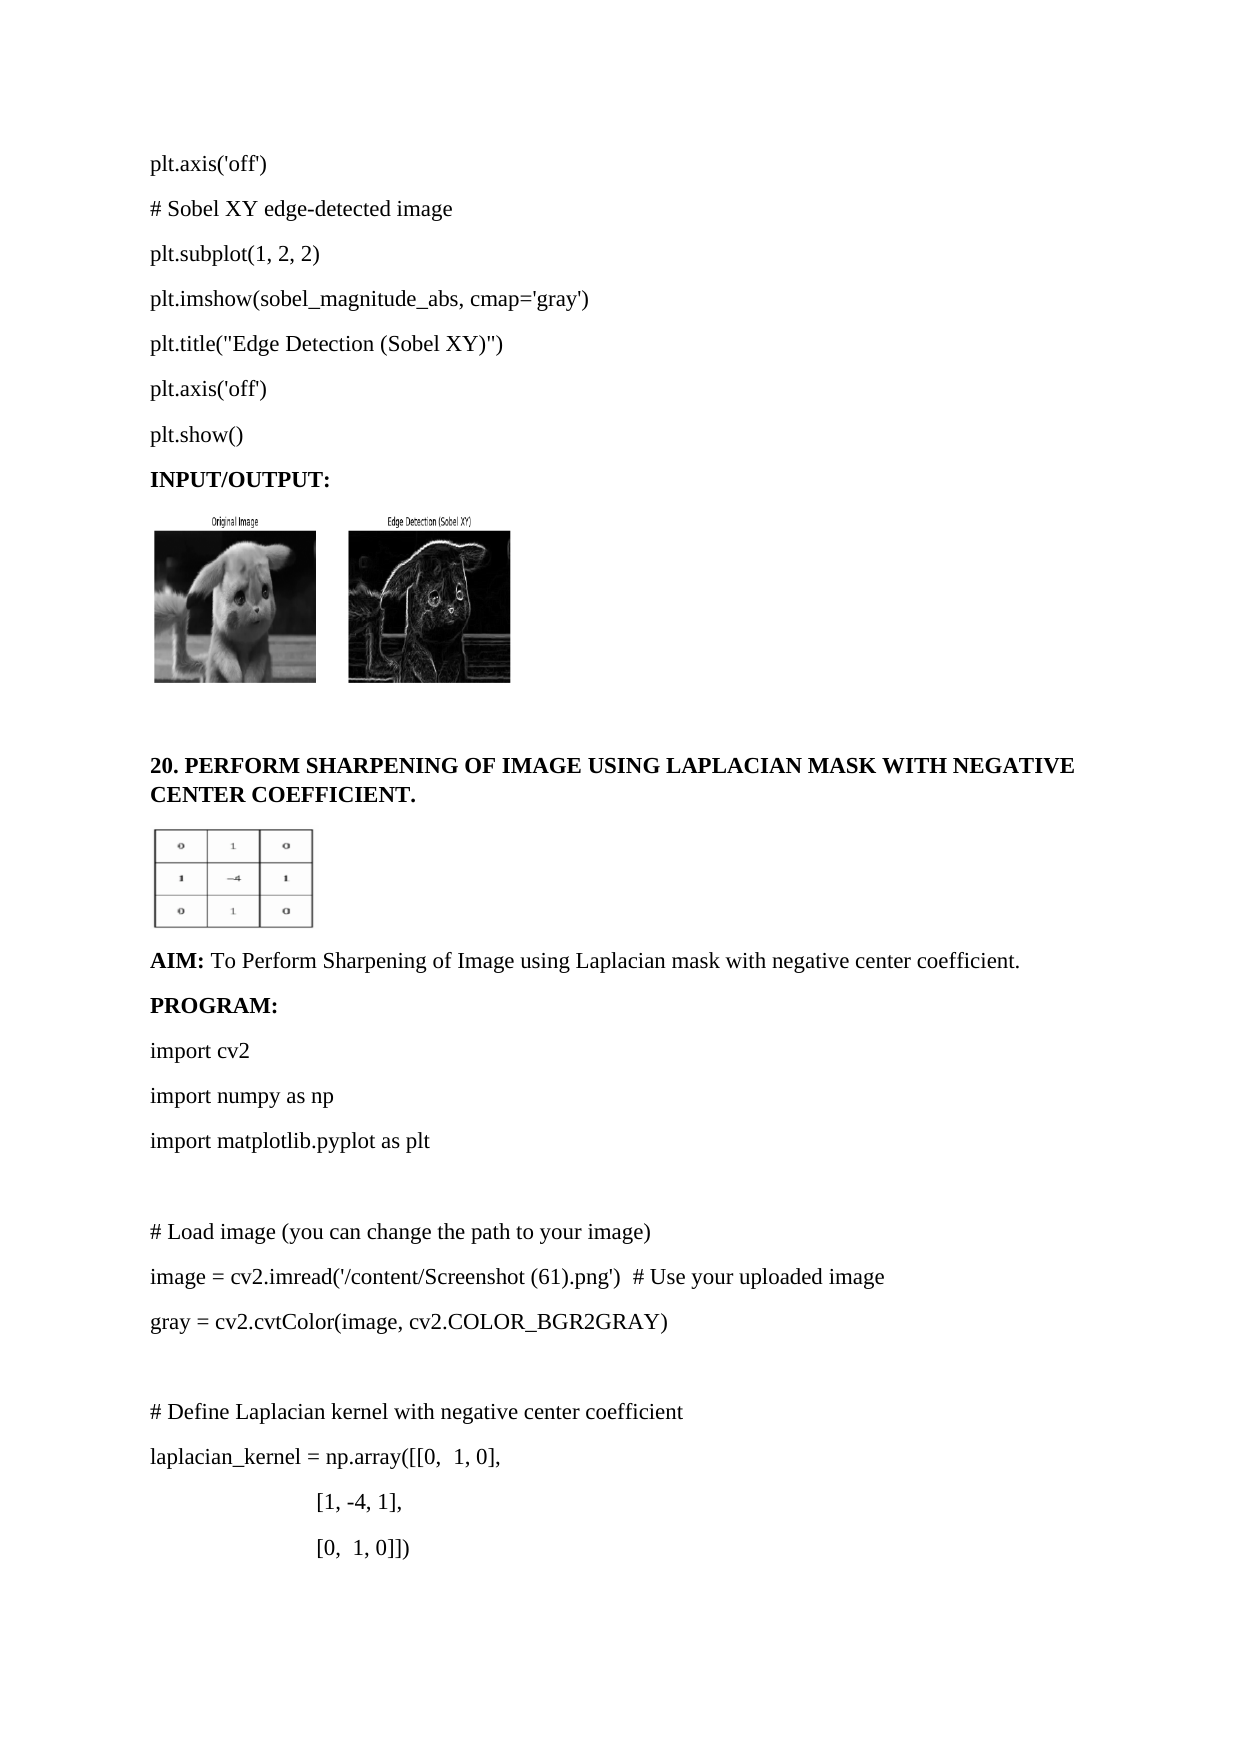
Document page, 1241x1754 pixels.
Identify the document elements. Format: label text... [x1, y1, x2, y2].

text [0, 1, 0]]) [150, 1533, 1090, 1560]
text plt.show() [150, 421, 1090, 447]
picture [150, 825, 319, 929]
text plt.axis('off') [150, 376, 1090, 402]
text plt.axis('off') [150, 150, 1090, 176]
text plt.title("Edge Detection (Sobel XY)") [150, 330, 1090, 357]
text plt.subplot(1, 2, 2) [150, 240, 1090, 267]
text [1, -4, 1], [150, 1488, 1090, 1515]
text PROGRAM: [150, 992, 1090, 1019]
text AIM: To Perform Sharpening of Image using Laplacian mask with negative center coefficient. [150, 947, 1090, 973]
text # Load image (you can change the path to your image) [150, 1218, 1090, 1244]
text import cv2 [150, 1037, 1090, 1064]
text # Define Laplacian kernel with negative center coefficient [150, 1398, 1090, 1424]
text image = cv2.imread('/content/Screenshot (61).png') # Use your uploaded image [150, 1263, 1090, 1289]
text laplacian_kernel = np.array([[0, 1, 0], [150, 1443, 1090, 1470]
text import numpy as np [150, 1082, 1090, 1109]
text import matplotlib.pyplot as plt [150, 1128, 1090, 1154]
text plt.imshow(sobel_magnitude_abs, cmap='gray') [150, 285, 1090, 312]
picture [150, 510, 514, 689]
text INPUT/OUTPUT: [150, 466, 1090, 492]
text 20. PERFORM SHARPENING OF IMAGE USING LAPLACIAN MASK WITH NEGATIVE CENTER COEFFICIENT. [150, 752, 1090, 807]
text # Sobel XY edge-detected image [150, 195, 1090, 221]
text gray = cv2.cvtColor(image, cv2.COLOR_BGR2GRAY) [150, 1308, 1090, 1334]
